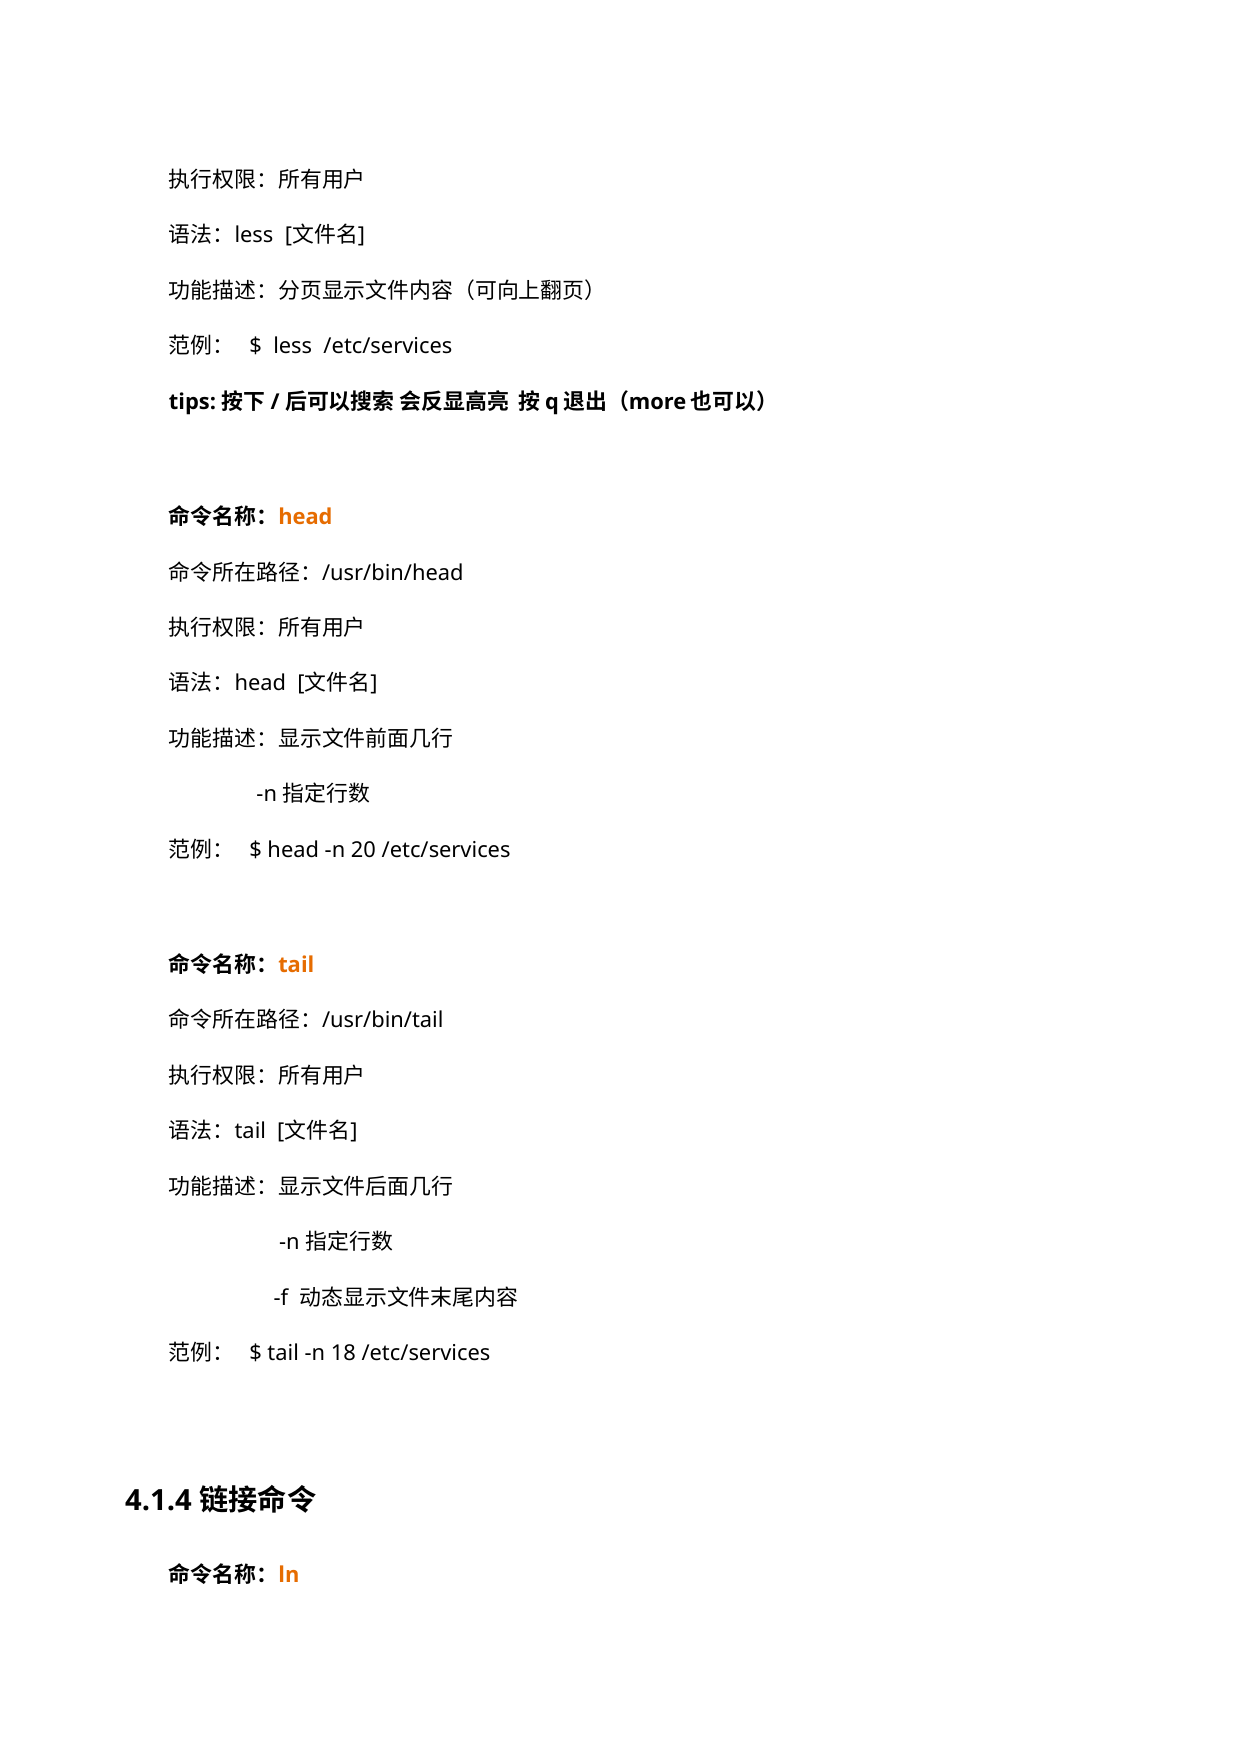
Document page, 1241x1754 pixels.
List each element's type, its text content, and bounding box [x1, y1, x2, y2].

text 命令名称：tail [169, 947, 1115, 979]
text tips: 按下 / 后可以搜索 会反显高亮 按q退出（more也可以） [169, 384, 1115, 416]
text 语法：tail [文件名] [169, 1113, 1115, 1145]
text 执行权限：所有用户 [169, 162, 1115, 194]
text 功能描述：分页显示文件内容（可向上翻页） [169, 273, 1115, 304]
text 功能描述：显示文件后面几行 [169, 1169, 1115, 1201]
text 语法：head [文件名] [125, 665, 1115, 697]
text 范例： $ head -n 20 /etc/services [125, 832, 1115, 864]
text -n 指定行数 [125, 776, 1115, 808]
text 范例： $ tail -n 18 /etc/services [169, 1335, 1115, 1367]
text 命令名称：ln [169, 1557, 1115, 1589]
text 执行权限：所有用户 [169, 1058, 1115, 1090]
text 范例： $ less /etc/services [169, 328, 1115, 360]
text 命令所在路径：/usr/bin/head [125, 554, 1115, 586]
text -n 指定行数 [169, 1224, 1115, 1256]
text 功能描述：显示文件前面几行 [125, 721, 1115, 753]
text 语法：less [文件名] [169, 217, 1115, 249]
subtitle 4.1.4 链接命令 [125, 1477, 1115, 1519]
text 命令名称：head [169, 499, 1115, 531]
text 命令所在路径：/usr/bin/tail [169, 1002, 1115, 1034]
text -f 动态显示文件末尾内容 [169, 1280, 1115, 1312]
text 执行权限：所有用户 [125, 610, 1115, 642]
